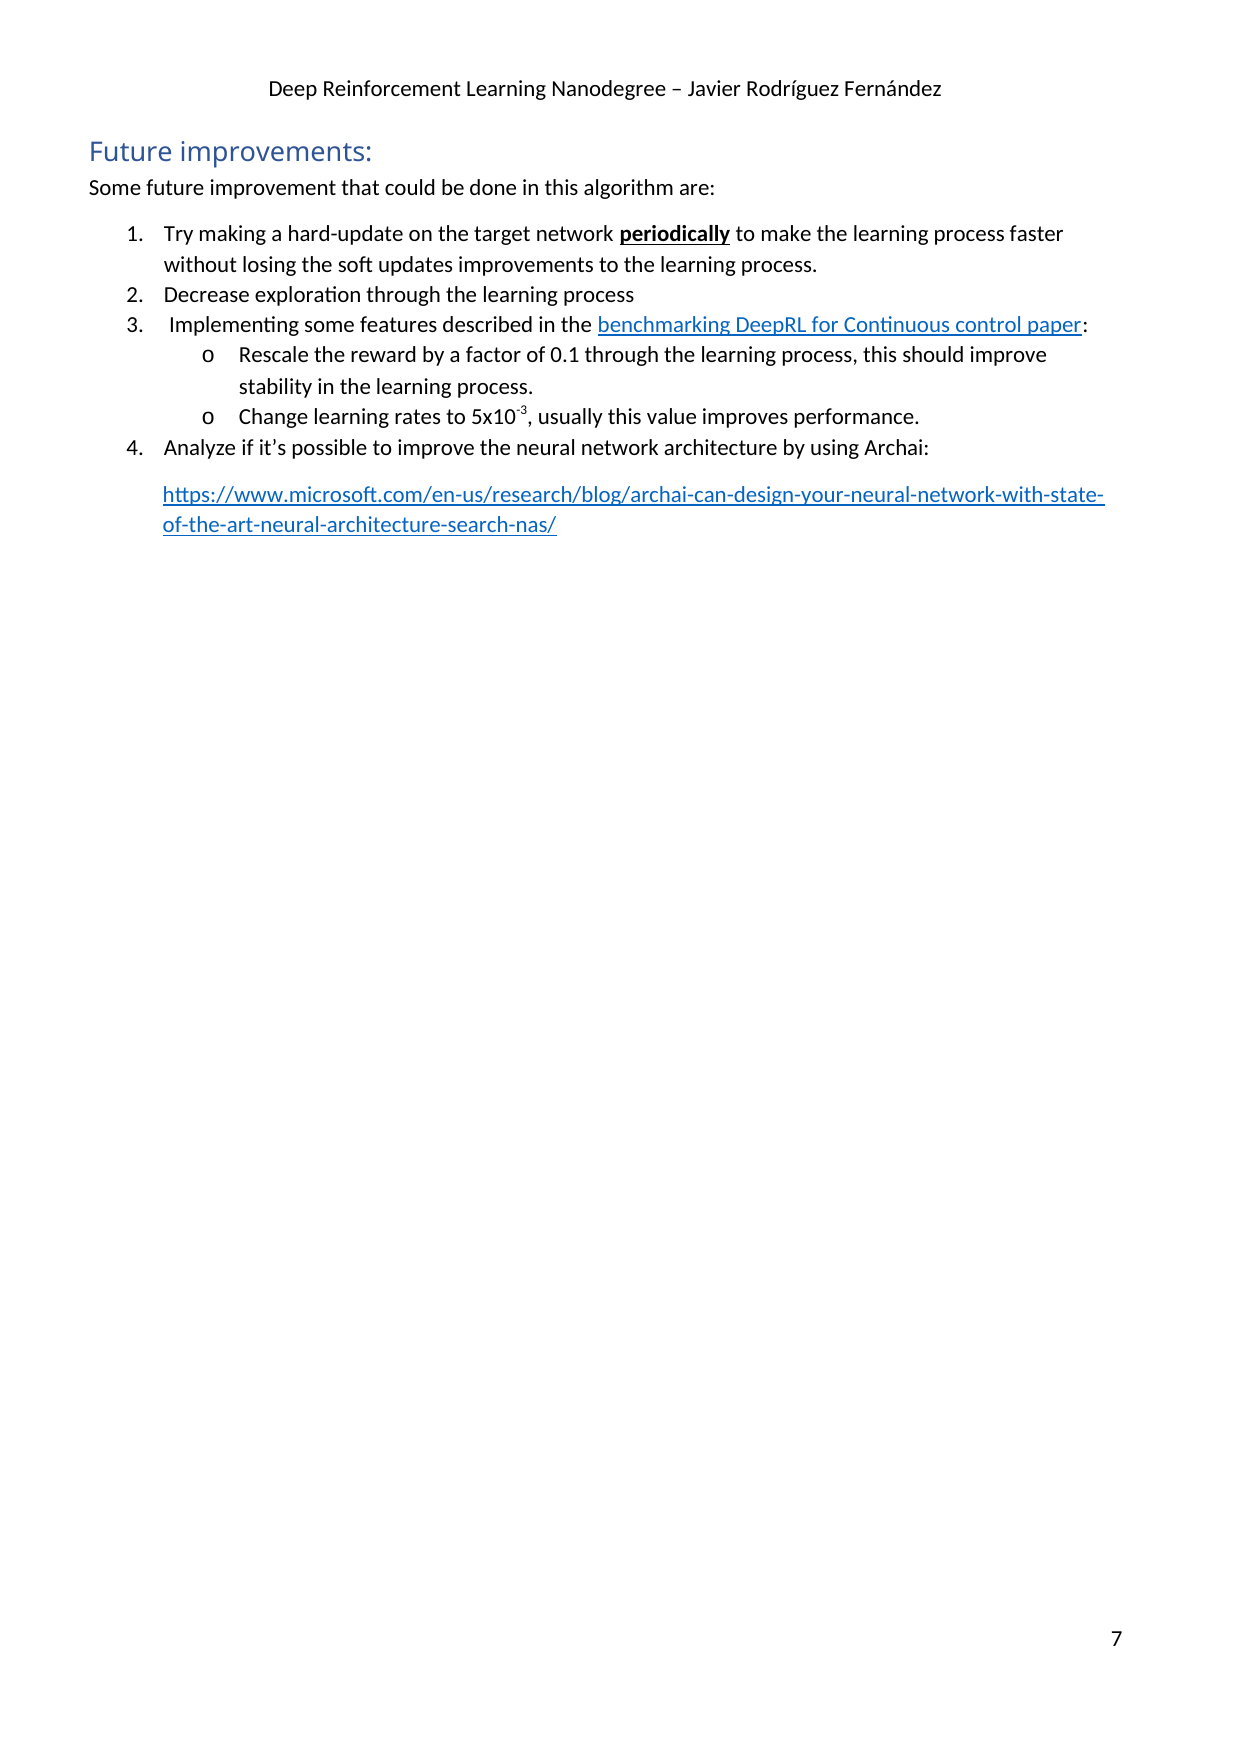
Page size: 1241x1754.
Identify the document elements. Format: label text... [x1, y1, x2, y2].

text https://www.microsoft.com/en-us/research/blog/archai-can-design-your-neural-network-with-state-of-the-art-neural-architecture-search-nas/ [162, 480, 1122, 538]
list Change learning rates to 5x10-3, usually this value improves performance. [201, 402, 1122, 431]
list Decrease exploration through the learning process [126, 280, 1122, 308]
list Try making a hard-update on the target network periodically to make the learning process faster without losing the soft updates improvements to the learning process. [126, 219, 1122, 278]
list Rescale the reward by a factor of 0.1 through the learning process, this should improve stability in the learning process. [201, 340, 1122, 400]
list Analyze if it’s possible to improve the neural network architecture by using Archai: [126, 433, 1122, 461]
subtitle Future improvements: [89, 133, 1122, 170]
list Implementing some features described in the benchmarking DeepRL for Continuous control paper: [126, 310, 1122, 338]
text Some future improvement that could be done in this algorithm are: [89, 173, 1122, 201]
